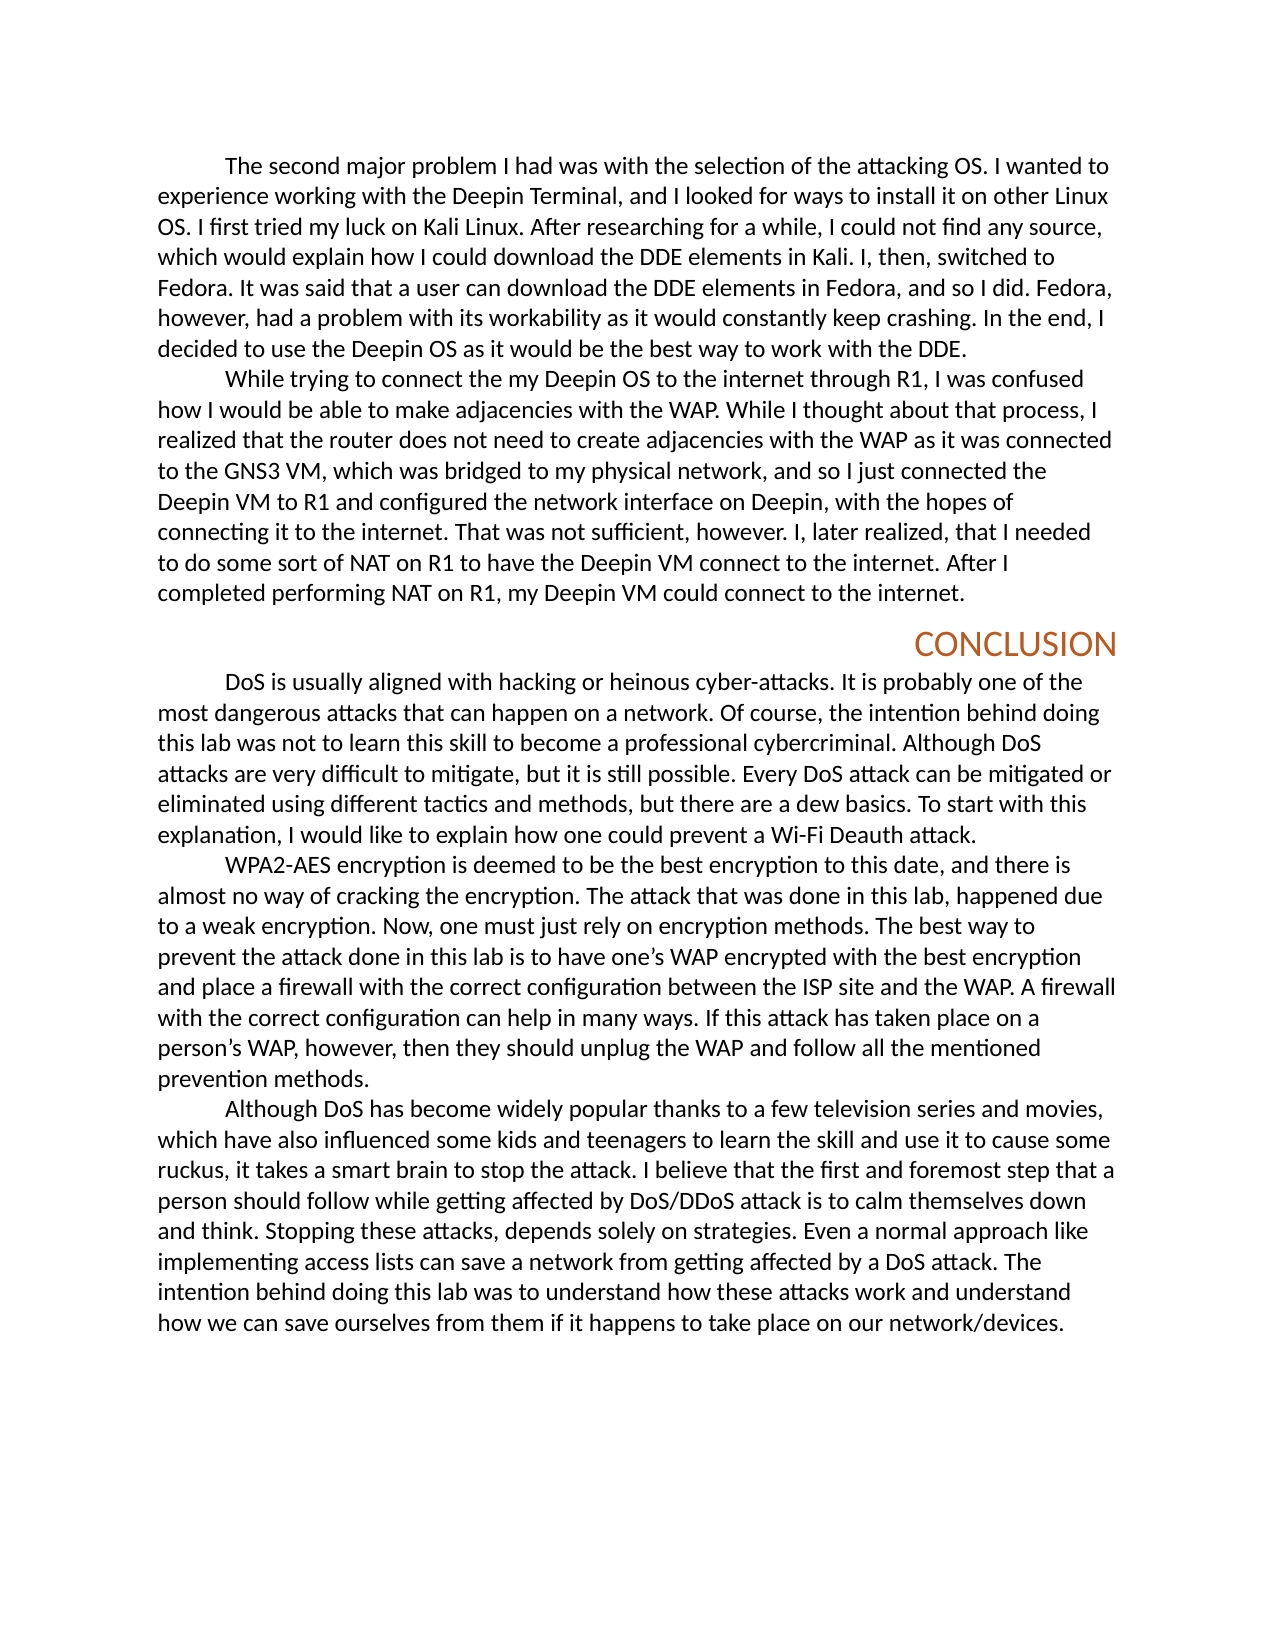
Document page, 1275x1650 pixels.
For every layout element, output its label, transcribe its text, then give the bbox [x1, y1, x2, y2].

subtitle Conclusion [157, 620, 1117, 666]
text While trying to connect the my Deepin OS to the internet through R1, I was confused how I would be able to make adjacencies with the WAP. While I thought about that process, I realized that the router does not need to create adjacencies with the WAP as it was connected to the GNS3 VM, which was bridged to my physical network, and so I just connected the Deepin VM to R1 and configured the network interface on Deepin, with the hopes of connecting it to the internet. That was not sufficient, however. I, later realized, that I needed to do some sort of NAT on R1 to have the Deepin VM connect to the internet. After I completed performing NAT on R1, my Deepin VM could connect to the internet. [157, 364, 1117, 608]
text The second major problem I had was with the selection of the attacking OS. I wanted to experience working with the Deepin Terminal, and I looked for ways to install it on other Linux OS. I first tried my luck on Kali Linux. After researching for a while, I could not find any source, which would explain how I could download the DDE elements in Kali. I, then, switched to Fedora. It was said that a user can download the DDE elements in Fedora, and so I did. Fedora, however, had a problem with its workability as it would constantly keep crashing. In the end, I decided to use the Deepin OS as it would be the best way to work with the DDE. [157, 150, 1117, 364]
text Although DoS has become widely popular thanks to a few television series and movies, which have also influenced some kids and teenagers to learn the skill and use it to cause some ruckus, it takes a smart brain to stop the attack. I believe that the first and foremost step that a person should follow while getting affected by DoS/DDoS attack is to calm themselves down and think. Stopping these attacks, depends solely on strategies. Even a normal approach like implementing access lists can save a network from getting affected by a DoS attack. The intention behind doing this lab was to understand how these attacks work and understand how we can save ourselves from them if it happens to take place on our network/devices. [157, 1093, 1117, 1338]
text DoS is usually aligned with hacking or heinous cyber-attacks. It is probably one of the most dangerous attacks that can happen on a network. Of course, the intention behind doing this lab was not to learn this skill to become a professional cybercriminal. Although DoS attacks are very difficult to mitigate, but it is still possible. Every DoS attack can be mitigated or eliminated using different tactics and methods, but there are a dew basics. To start with this explanation, I would like to explain how one could prevent a Wi-Fi Deauth attack. [157, 666, 1117, 849]
text WPA2-AES encryption is deemed to be the best encryption to this date, and there is almost no way of cracking the encryption. The attack that was done in this lab, happened due to a weak encryption. Now, one must just rely on encryption methods. The best way to prevent the attack done in this lab is to have one’s WAP encrypted with the best encryption and place a firewall with the correct configuration between the ISP site and the WAP. A firewall with the correct configuration can help in many ways. If this attack has taken place on a person’s WAP, however, then they should unplug the WAP and follow all the mentioned prevention methods. [157, 849, 1117, 1093]
